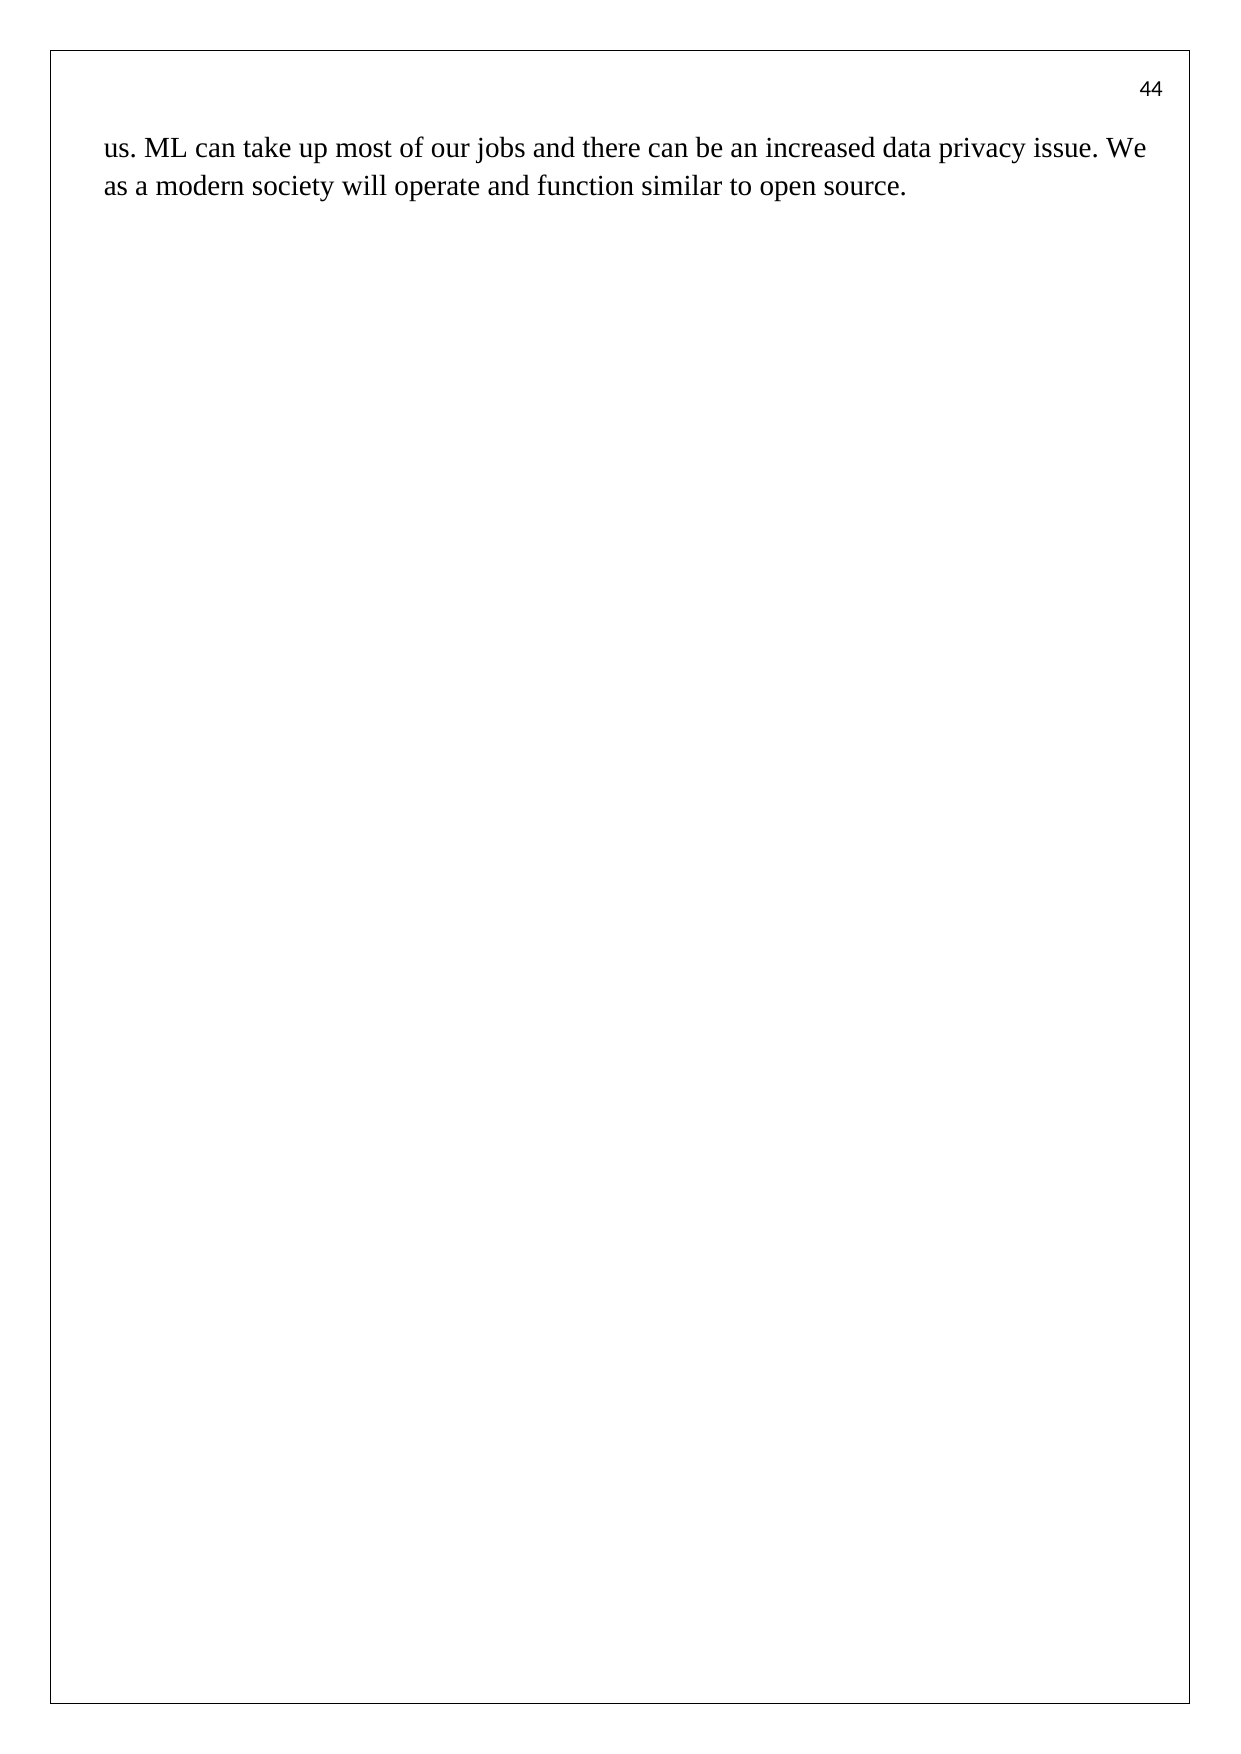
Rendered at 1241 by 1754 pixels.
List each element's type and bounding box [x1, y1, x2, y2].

text [103, 130, 1162, 202]
